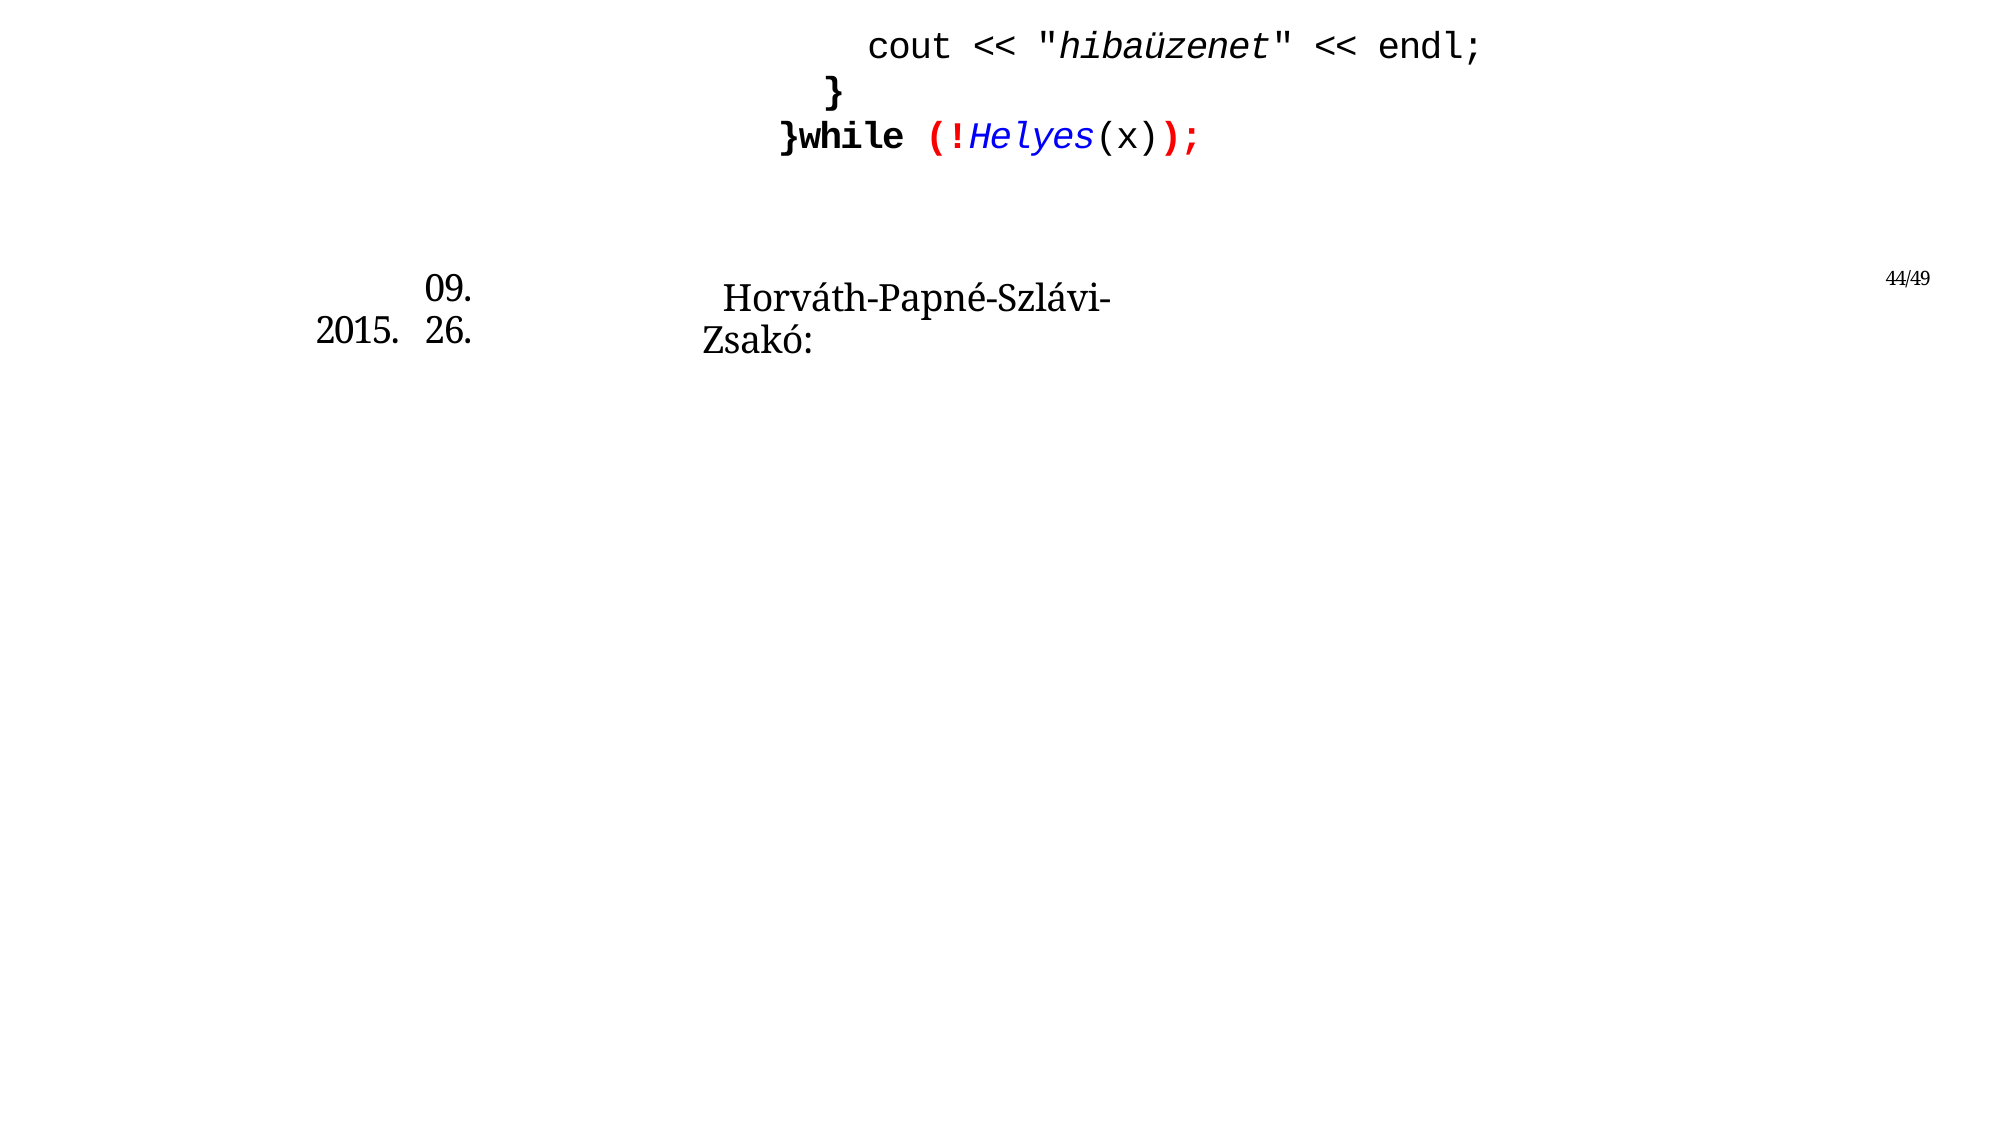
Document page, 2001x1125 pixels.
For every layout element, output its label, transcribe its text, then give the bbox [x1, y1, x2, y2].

text }while (!Helyes(x)); [661, 113, 1297, 158]
text cout << "hibaüzenet" << endl; [822, 23, 1559, 67]
text 09. 26. [424, 268, 520, 352]
text } [778, 67, 845, 113]
text 44/49 [1885, 267, 1935, 290]
text Horváth-Papné-Szlávi-Zsakó: [702, 278, 1154, 362]
text 2015. [315, 268, 414, 352]
